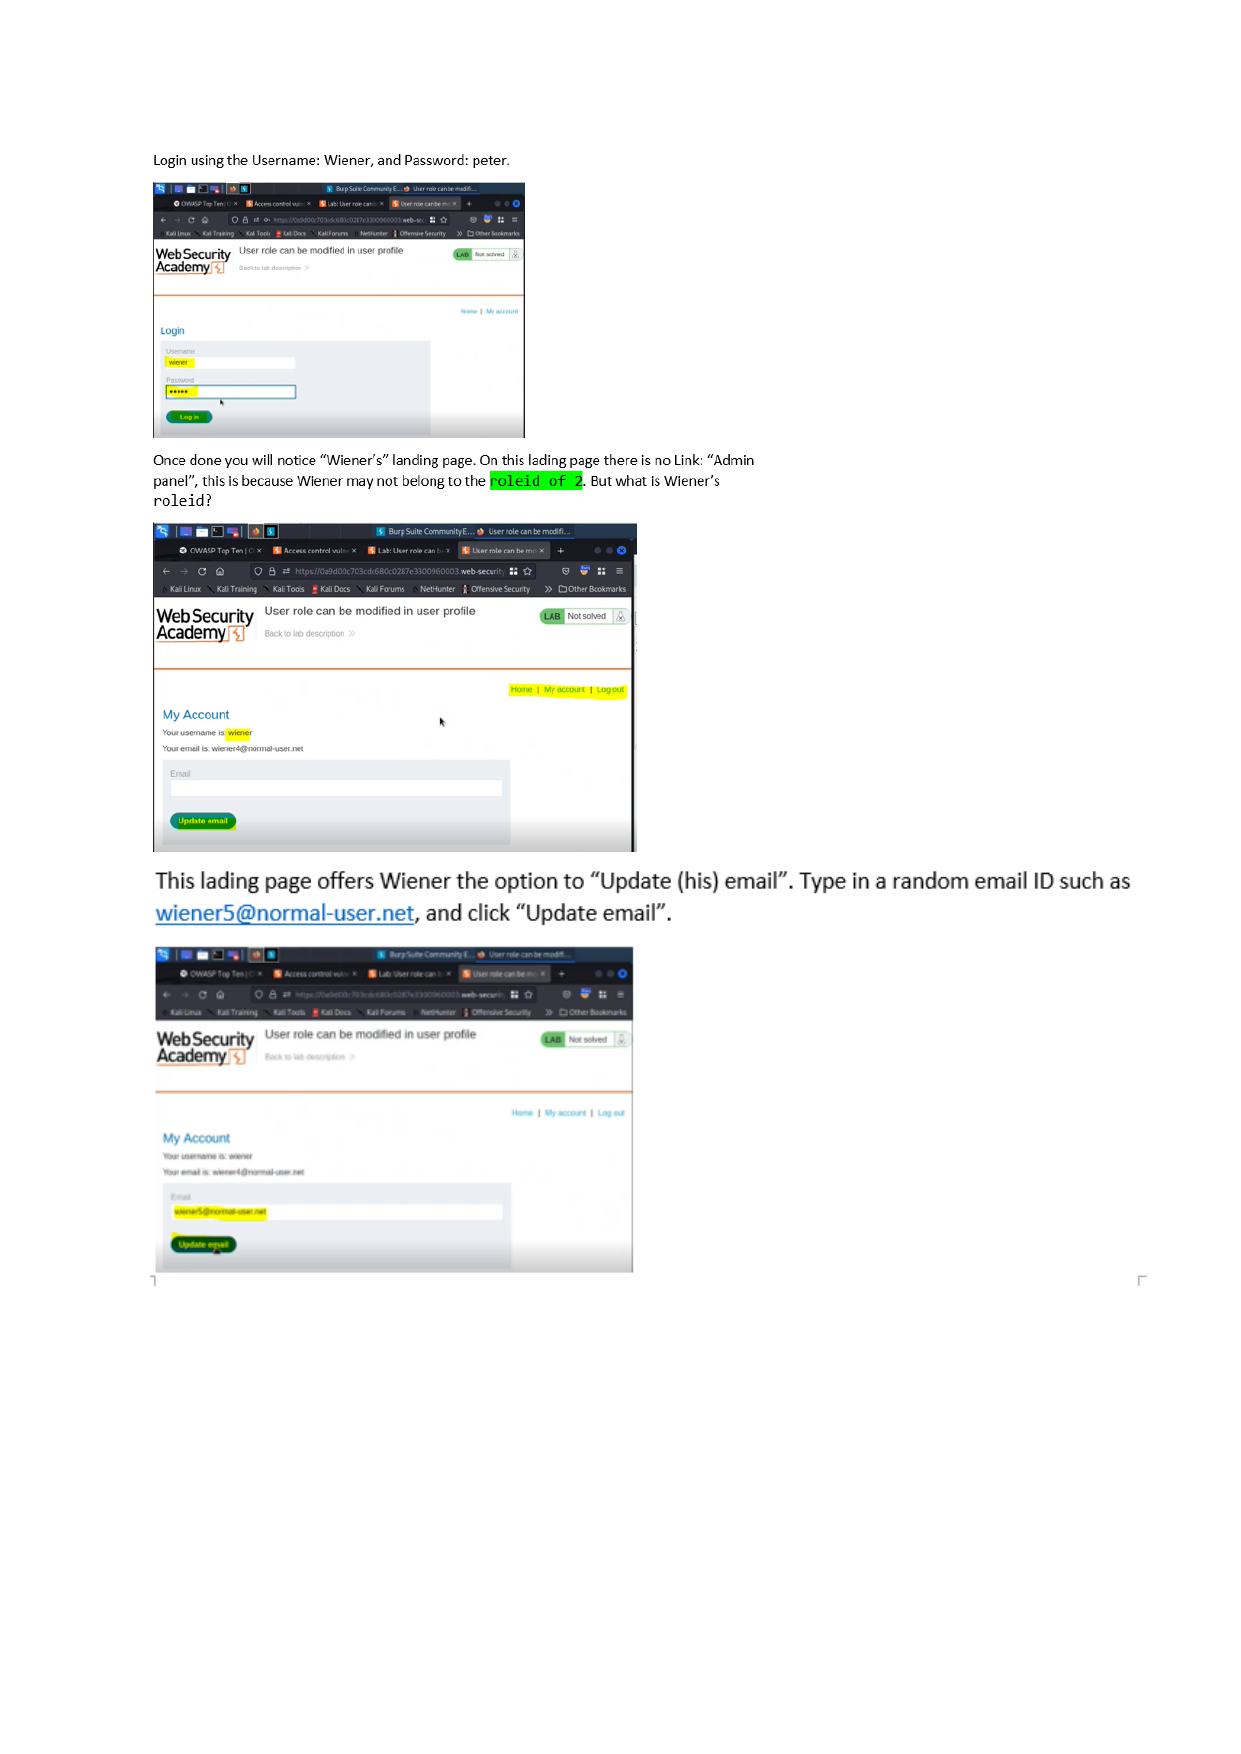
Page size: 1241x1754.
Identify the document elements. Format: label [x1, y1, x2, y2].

picture [150, 150, 761, 852]
picture [150, 870, 1147, 1286]
